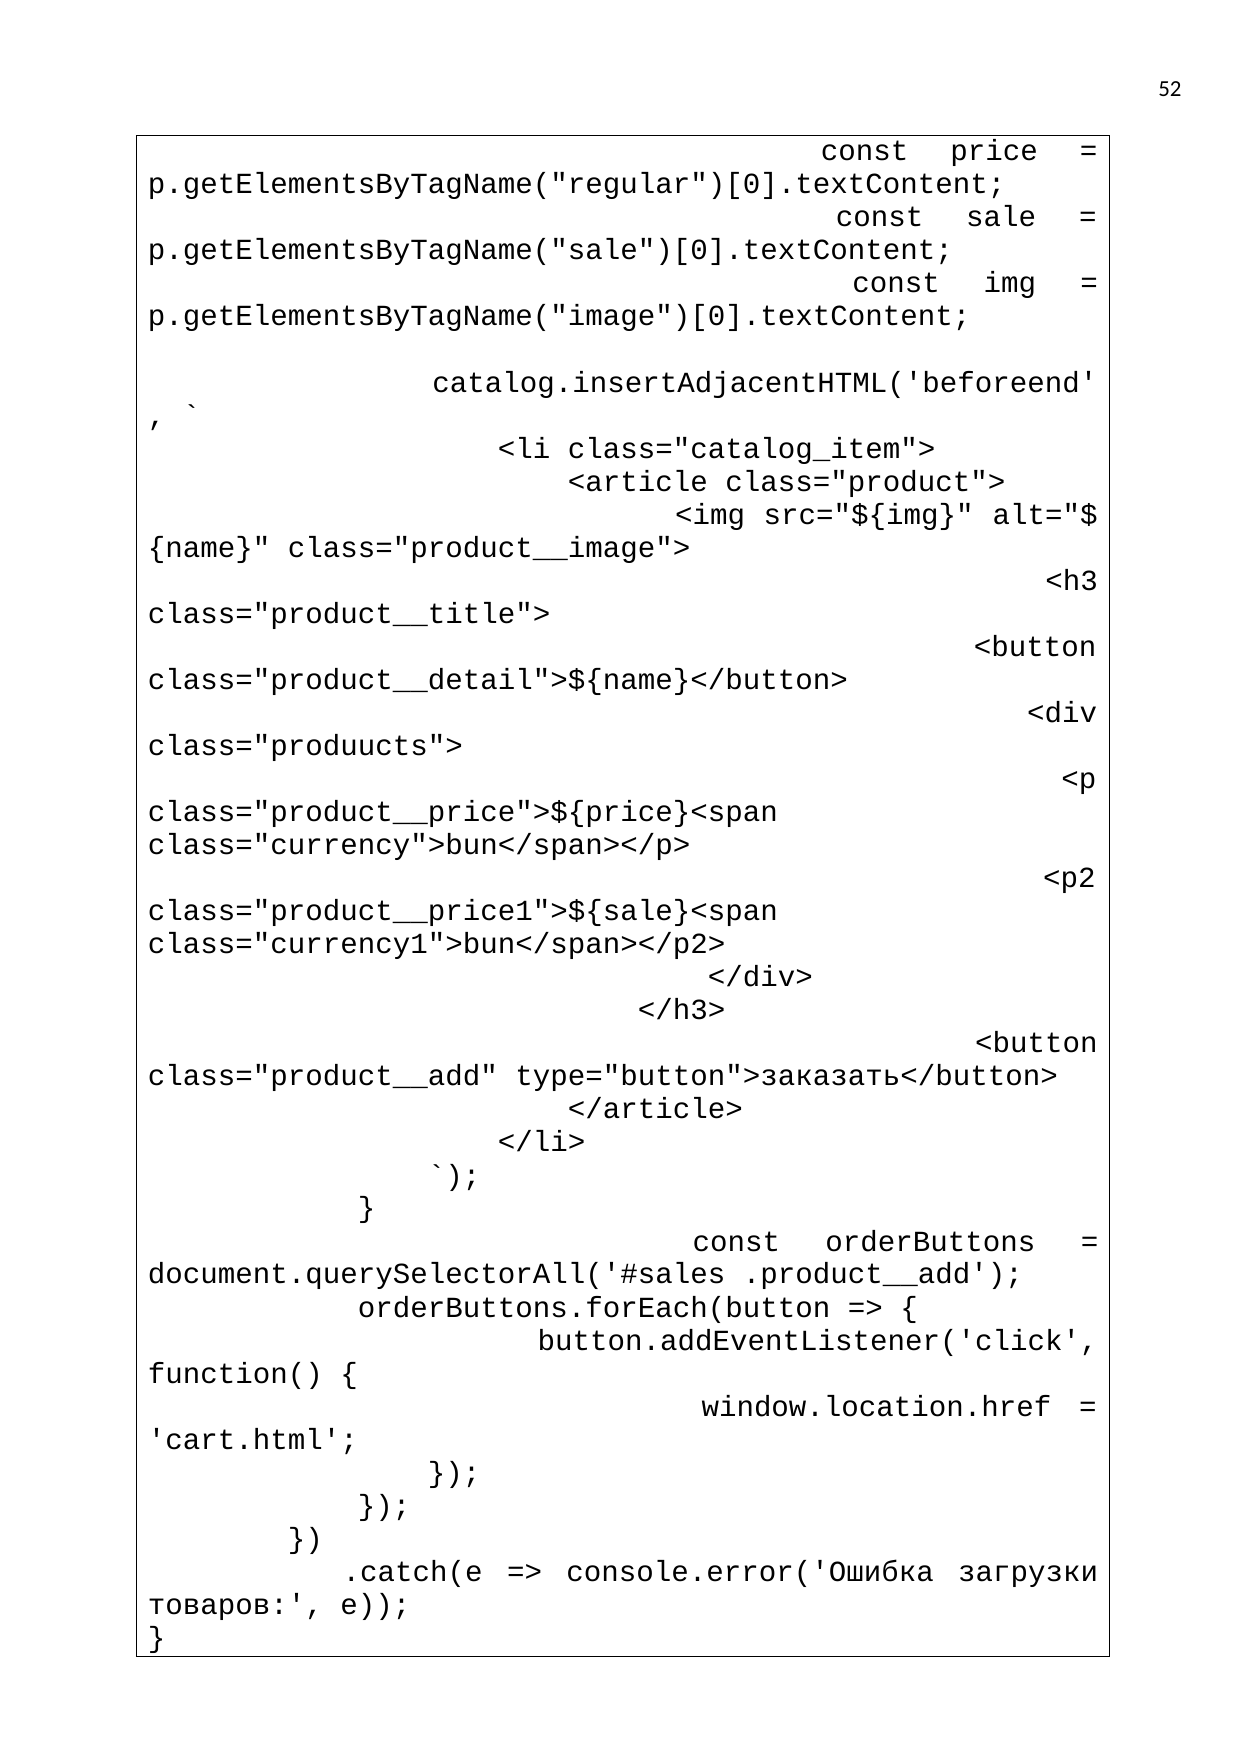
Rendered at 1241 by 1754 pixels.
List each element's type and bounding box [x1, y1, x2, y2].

table_header [137, 136, 1109, 1656]
